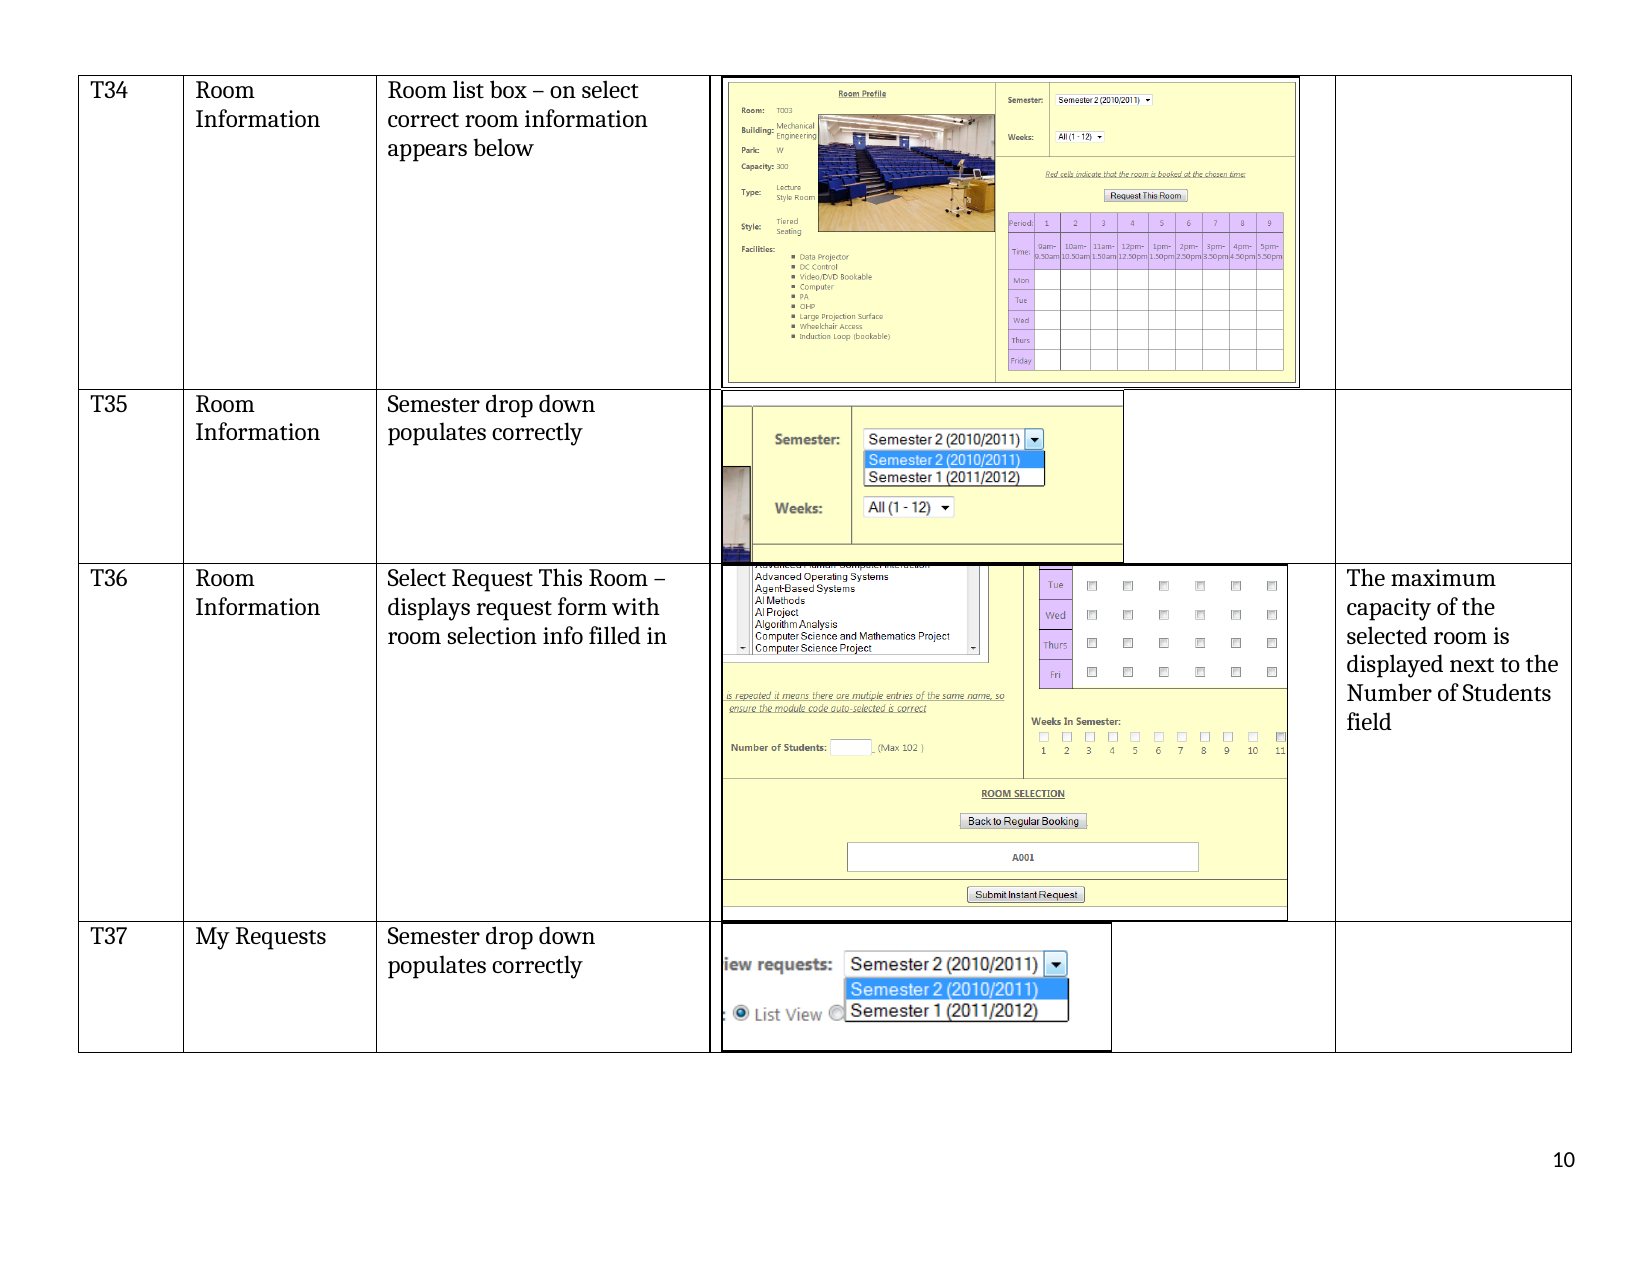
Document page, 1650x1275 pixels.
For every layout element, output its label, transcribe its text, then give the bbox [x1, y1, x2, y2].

table_cell T35 [79, 390, 183, 563]
table_cell [711, 76, 721, 388]
table_cell Semester drop down populates correctly [377, 922, 709, 1052]
table_cell The maximum capacity of the selected room is displayed next to the Number of Students field [1336, 564, 1571, 921]
table_cell T34 [79, 76, 183, 388]
table_cell [711, 564, 721, 921]
table_cell [1336, 922, 1571, 1052]
picture [723, 924, 1111, 1050]
table_cell T36 [79, 564, 183, 921]
table_cell Room Information [184, 564, 376, 921]
table_cell [711, 390, 721, 563]
table_cell [1336, 76, 1571, 388]
table_cell [1112, 922, 1335, 1052]
table_cell Semester drop down populates correctly [377, 390, 709, 563]
table_cell Select Request This Room – displays request form with room selection info filled in [377, 564, 709, 921]
table_cell T37 [79, 922, 183, 1052]
picture [723, 391, 1123, 562]
table_cell [1336, 390, 1571, 563]
table_cell [1288, 564, 1335, 921]
table_cell Room list box – on select correct room information appears below [377, 76, 709, 388]
table_cell [1300, 76, 1335, 388]
table_cell [711, 922, 721, 1052]
picture [723, 78, 1299, 387]
table_cell My Requests [184, 922, 376, 1052]
table_cell Room Information [184, 76, 376, 388]
table_cell [1124, 390, 1335, 563]
picture [723, 566, 1287, 920]
table_cell Room Information [184, 390, 376, 563]
